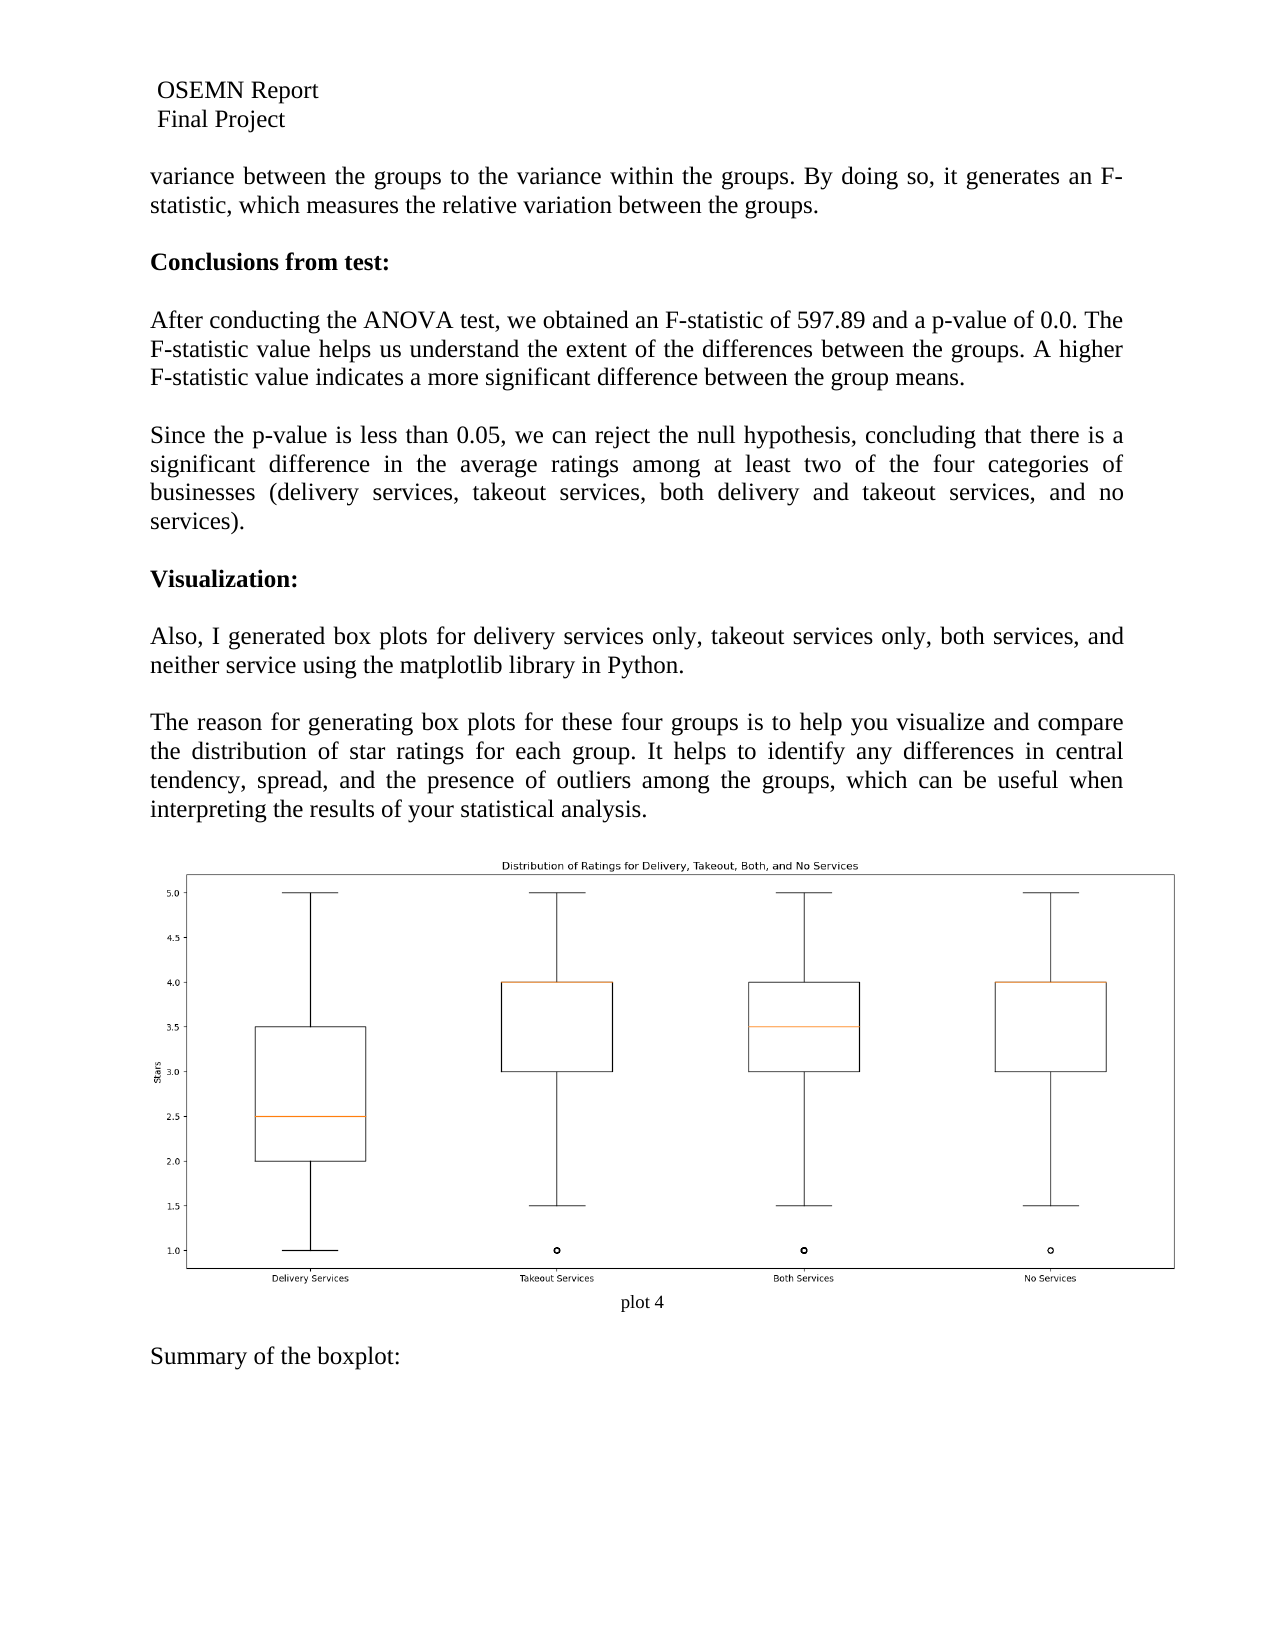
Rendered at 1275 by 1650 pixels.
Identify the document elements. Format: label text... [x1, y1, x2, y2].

text plot 4 [150, 1291, 1125, 1312]
text Summary of the boxplot: [150, 1341, 1125, 1370]
text After conducting the ANOVA test, we obtained an F-statistic of 597.89 and a p-value of 0.0. The F-statistic value helps us understand the extent of the differences between the groups. A higher F-statistic value indicates a more significant difference between the group means. [150, 305, 1125, 391]
text Also, I generated box plots for delivery services only, takeout services only, both services, and neither service using the matplotlib library in Python. [150, 621, 1125, 679]
text The reason for generating box plots for these four groups is to help you visualize and compare the distribution of star ratings for each group. It helps to identify any differences in central tendency, spread, and the presence of outliers among the groups, which can be useful when interpreting the results of your statistical analysis. [150, 707, 1125, 822]
text Conclusions from test: [150, 247, 1125, 276]
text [150, 161, 1125, 219]
picture [150, 851, 1178, 1291]
text Since the p-value is less than 0.05, we can reject the null hypothesis, concluding that there is a significant difference in the average ratings among at least two of the four categories of businesses (delivery services, takeout services, both delivery and takeout services, and no services). [150, 420, 1125, 535]
text Visualization: [150, 564, 1125, 592]
